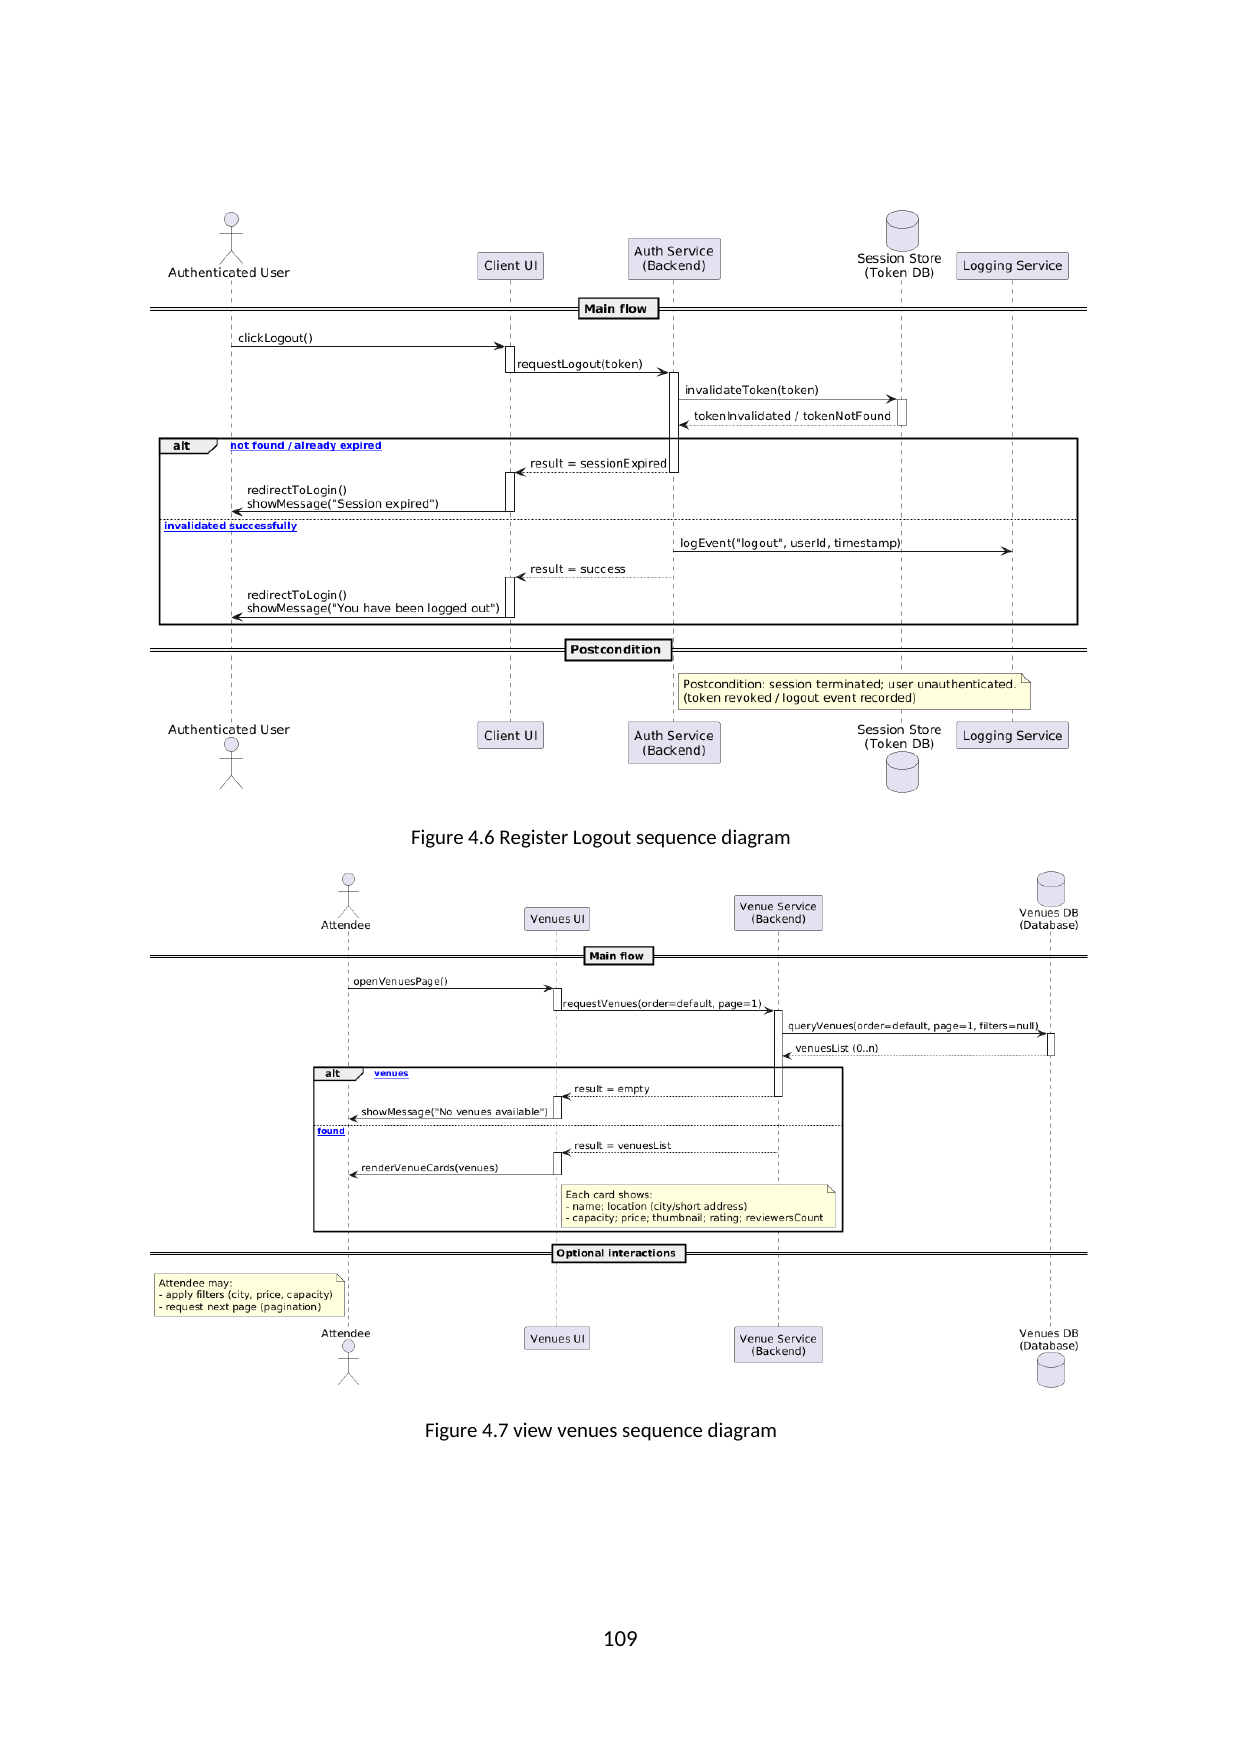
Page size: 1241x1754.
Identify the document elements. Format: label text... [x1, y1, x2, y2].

text Figure 4.7 view venues sequence diagram [150, 1417, 1053, 1443]
picture [150, 868, 1091, 1399]
picture [150, 205, 1091, 806]
text Figure 4.6 Register Logout sequence diagram [150, 824, 1053, 849]
